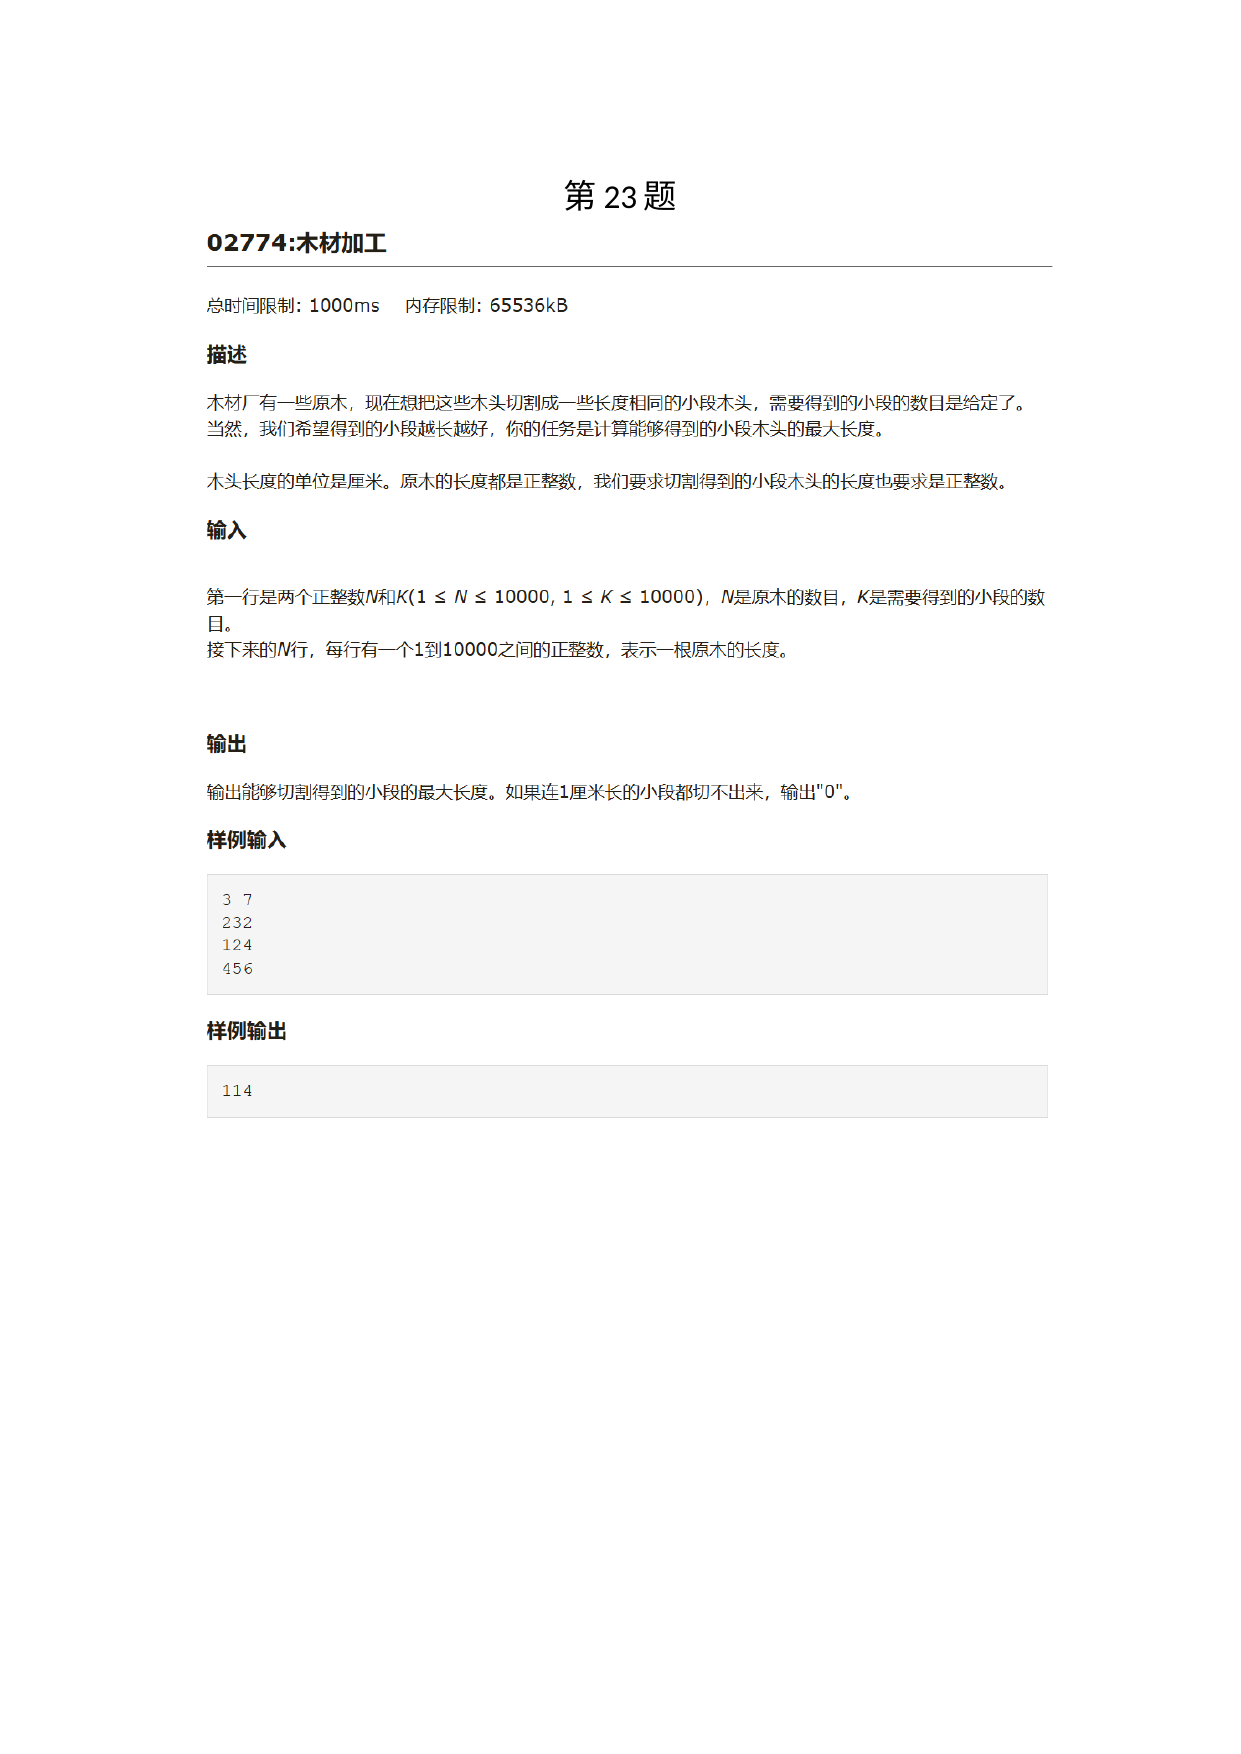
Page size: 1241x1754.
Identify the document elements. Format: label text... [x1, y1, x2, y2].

picture [187, 227, 1053, 1124]
text 第23题 [187, 162, 1053, 227]
